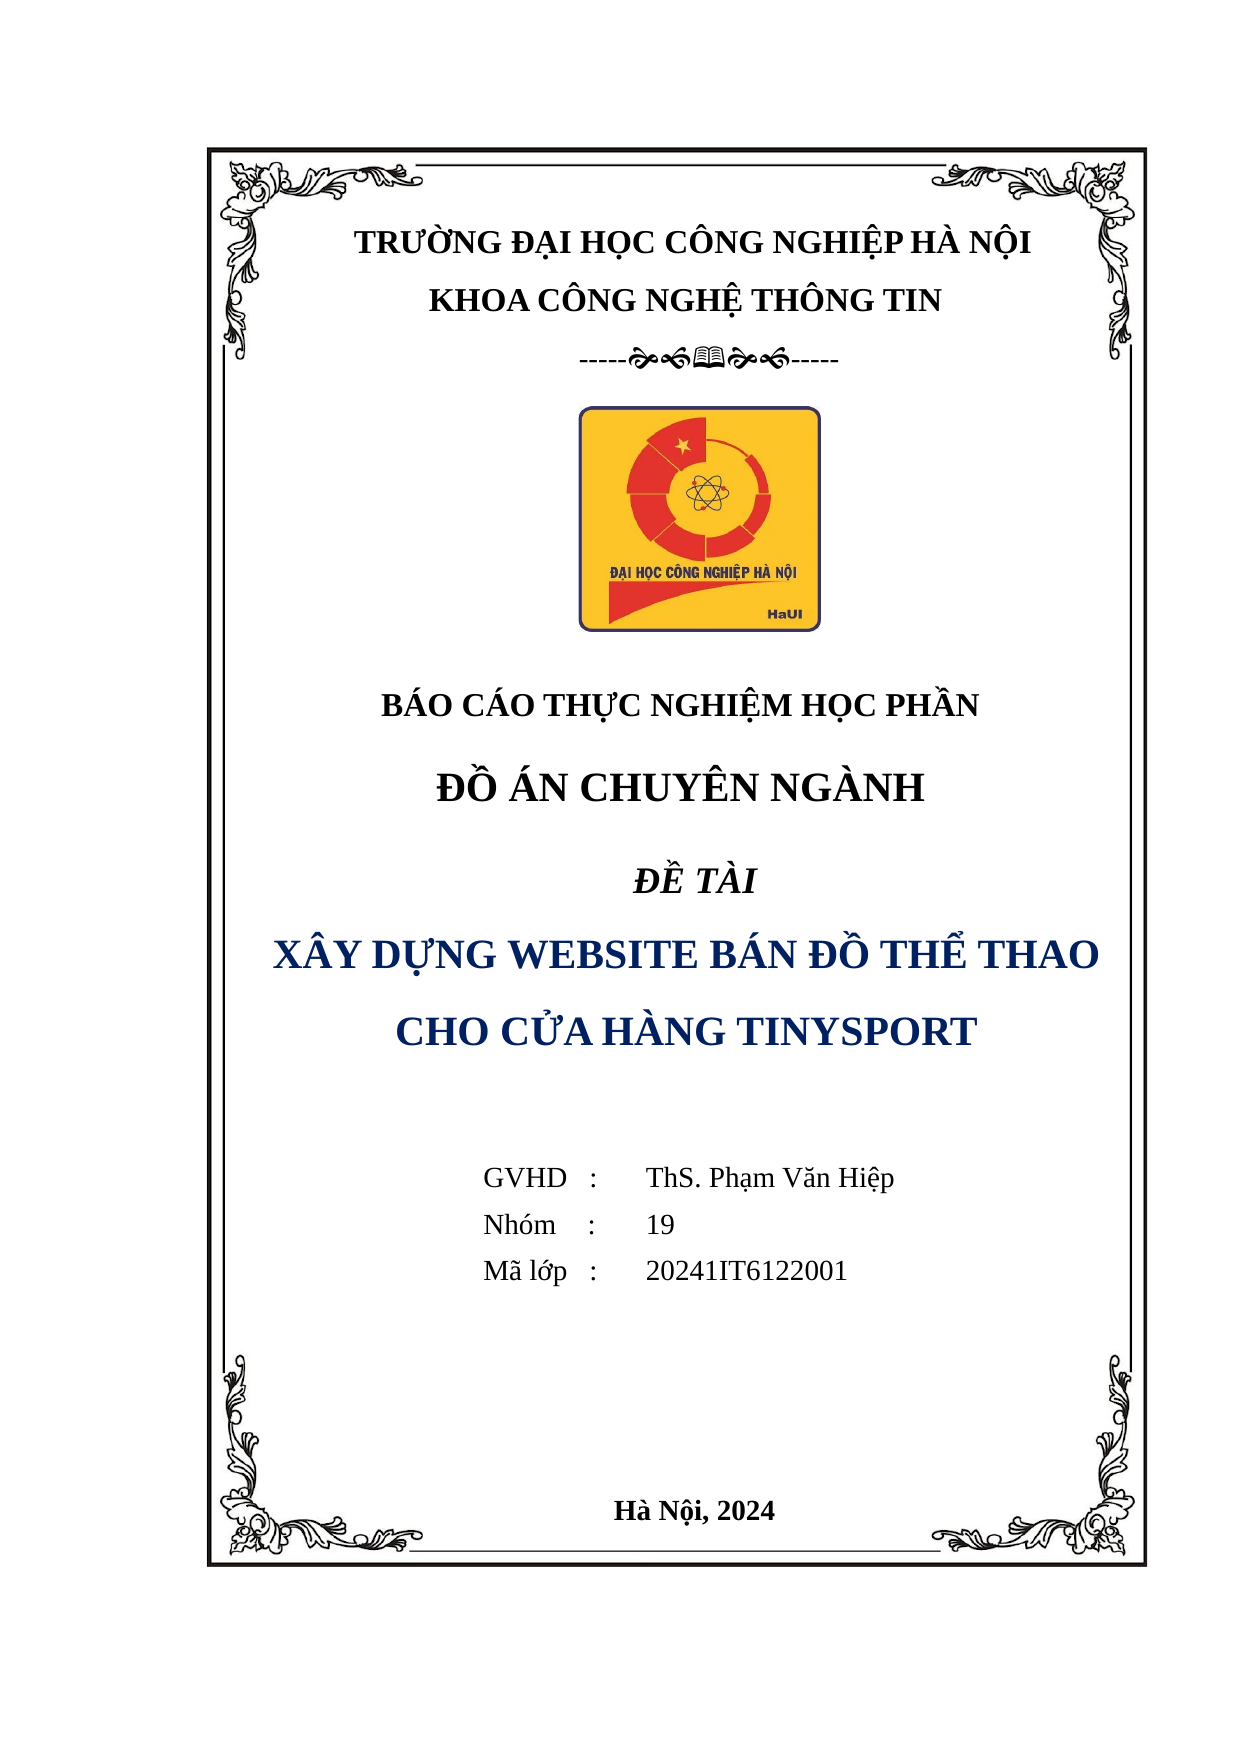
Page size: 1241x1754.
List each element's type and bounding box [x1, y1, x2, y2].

picture [206, 147, 1148, 1567]
